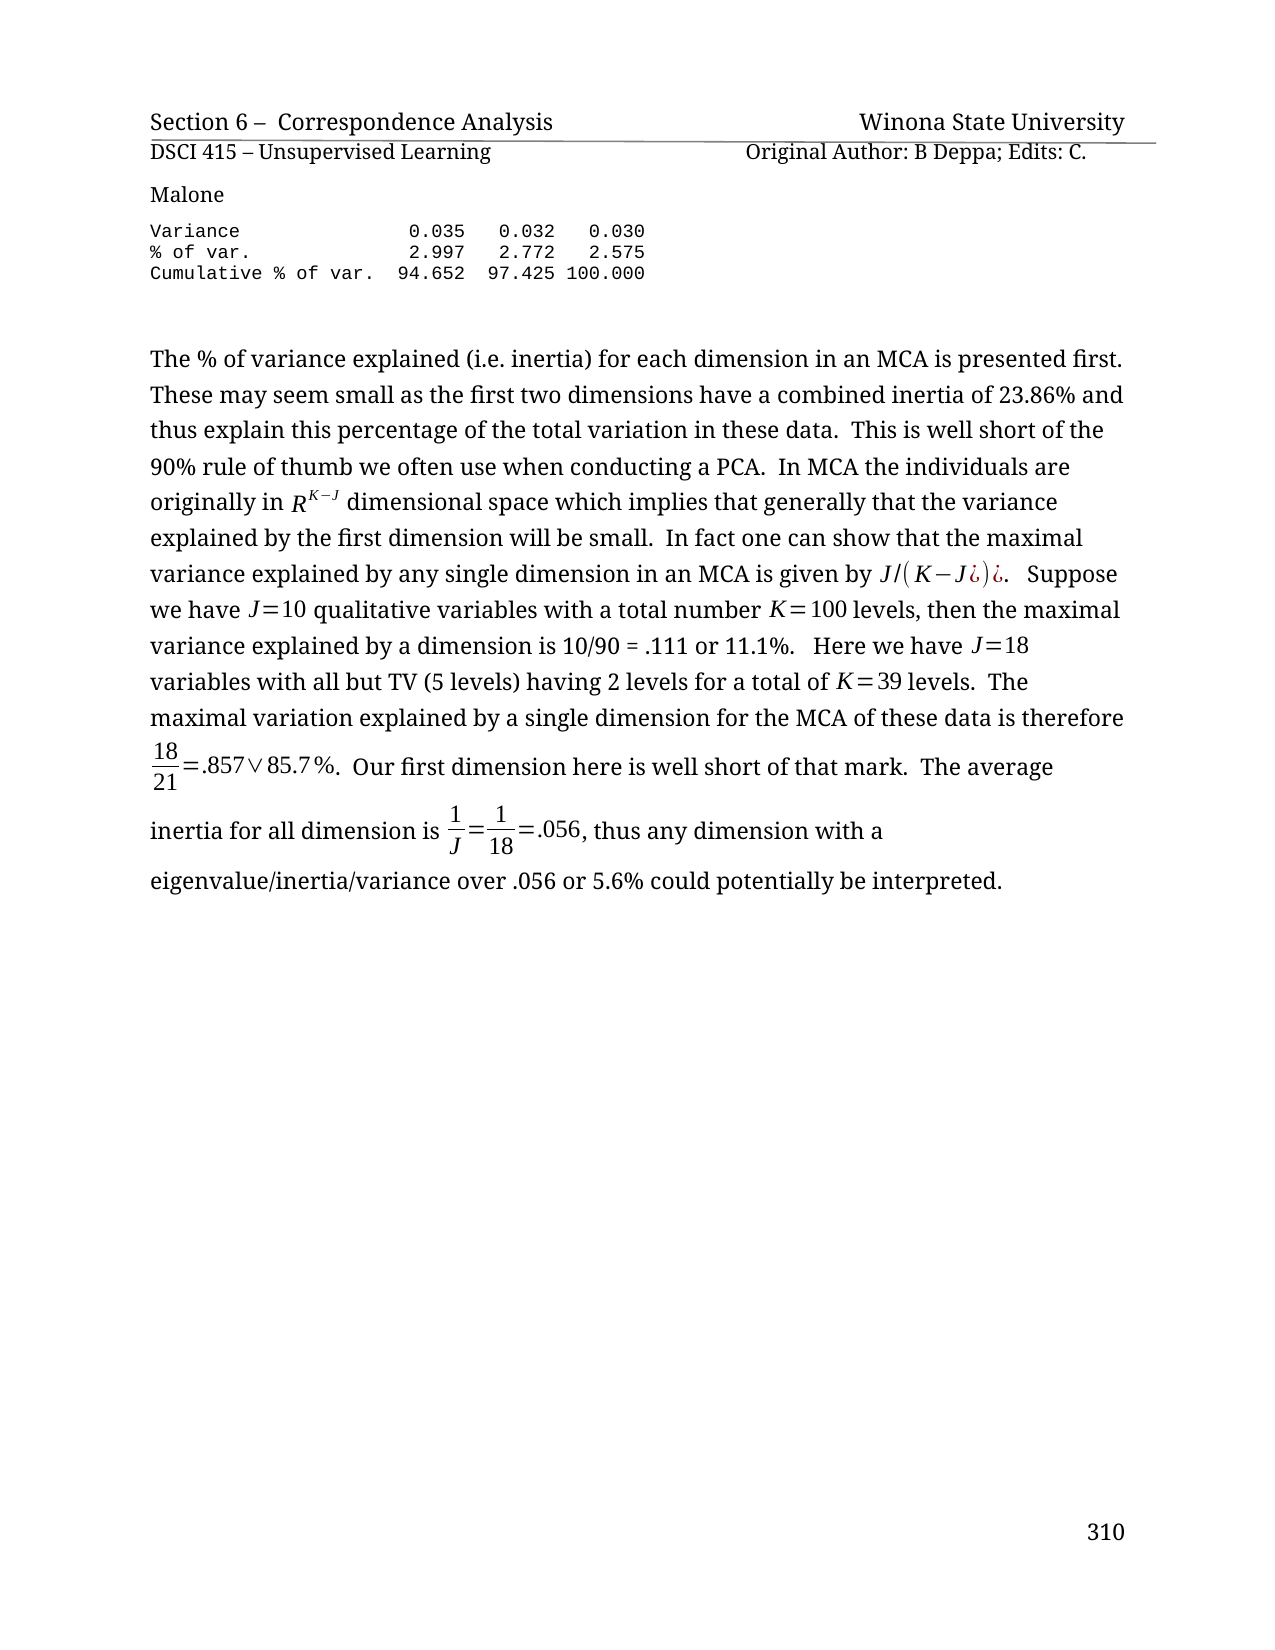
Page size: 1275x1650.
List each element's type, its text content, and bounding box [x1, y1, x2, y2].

text The % of variance explained (i.e. inertia) for each dimension in an MCA is presented first. These may seem small as the first two dimensions have a combined inertia of 23.86% and thus explain this percentage of the total variation in these data. This is well short of the 90% rule of thumb we often use when conducting a PCA. In MCA the individuals are originally in dimensional space which implies that generally that the variance explained by the first dimension will be small. In fact one can show that the maximal variance explained by any single dimension in an MCA is given by . Suppose we have qualitative variables with a total number levels, then the maximal variance explained by a dimension is 10/90 = .111 or 11.1%. Here we have variables with all but TV (5 levels) having 2 levels for a total of levels. The maximal variation explained by a single dimension for the MCA of these data is therefore . Our first dimension here is well short of that mark. The average inertia for all dimension is , thus any dimension with a eigenvalue/inertia/variance over .056 or 5.6% could potentially be interpreted. [150, 307, 1125, 896]
text Cumulative % of var. 94.652 97.425 100.000 [150, 264, 1125, 285]
text % of var. 2.997 2.772 2.575 [150, 243, 1125, 264]
text Variance 0.035 0.032 0.030 [150, 222, 1125, 243]
